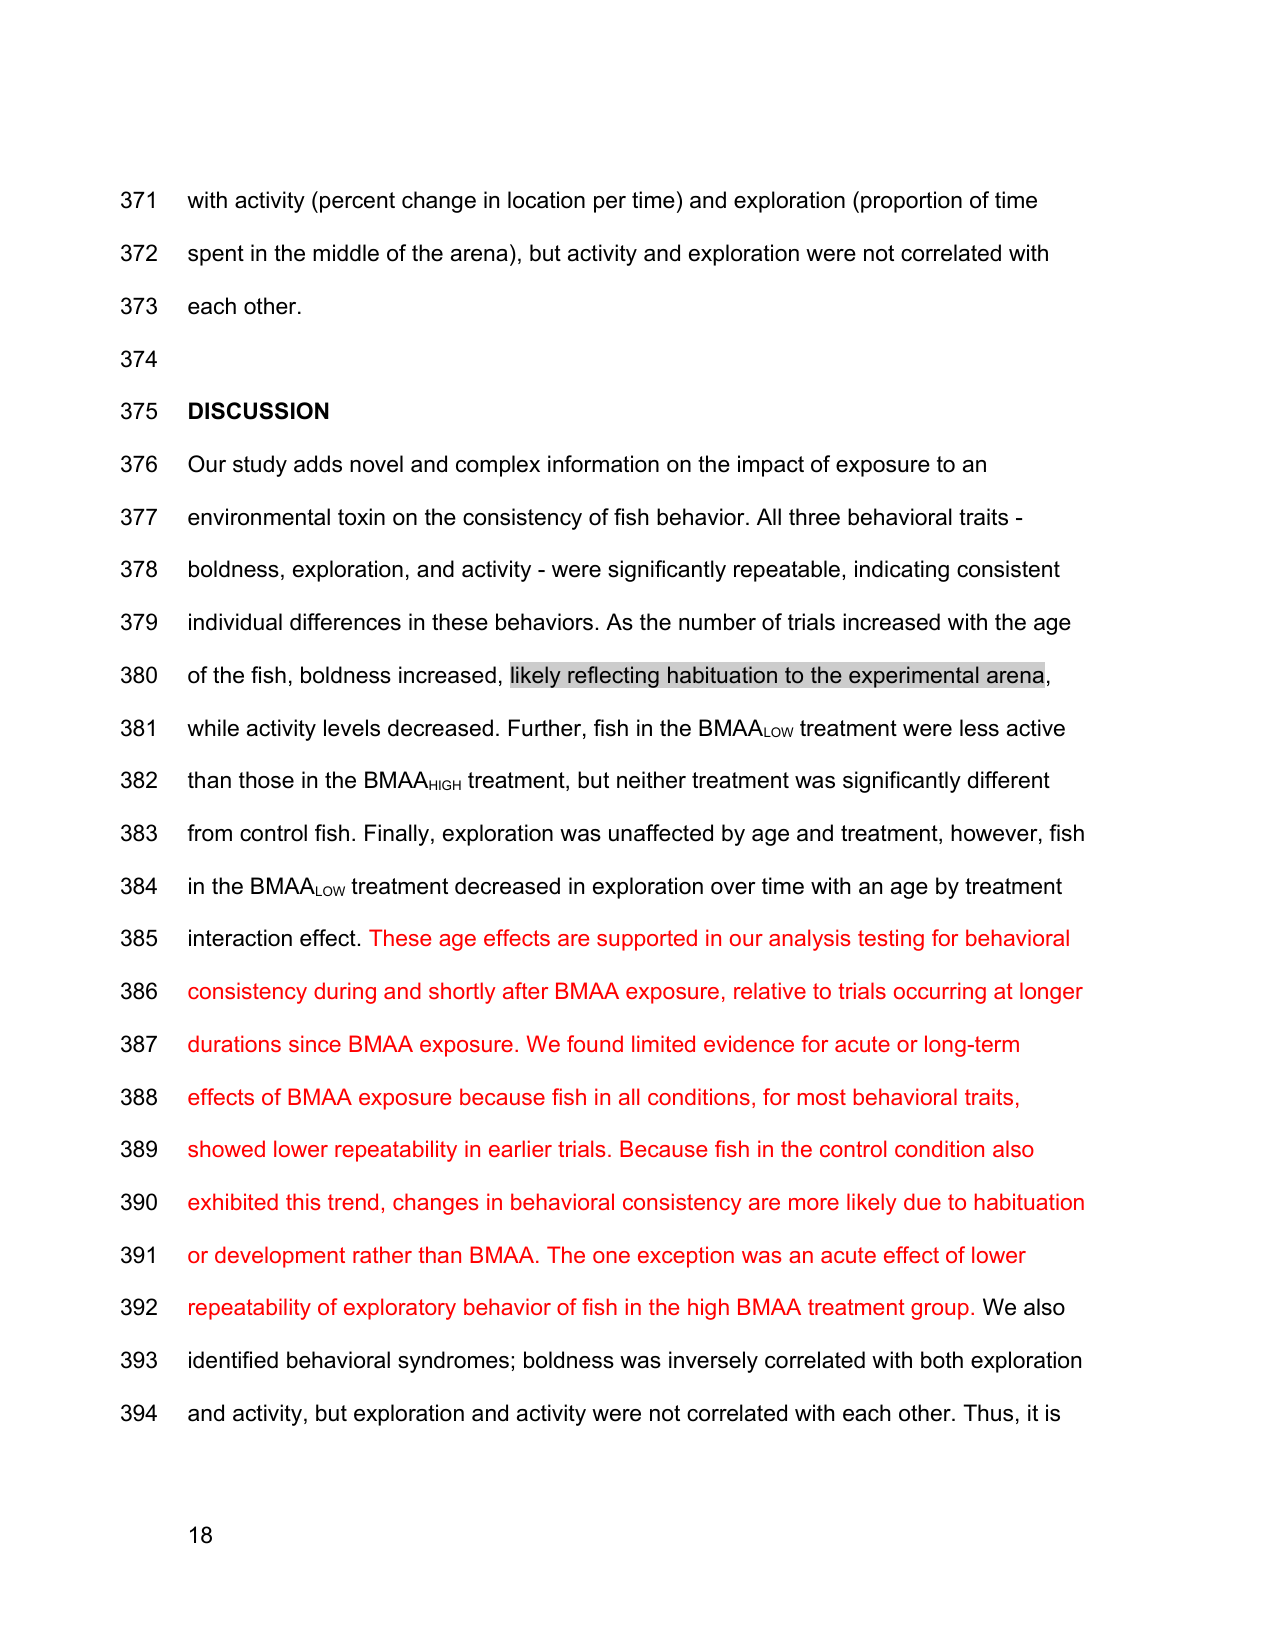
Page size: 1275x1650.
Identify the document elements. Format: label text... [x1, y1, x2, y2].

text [187, 451, 1087, 1426]
text DISCUSSION [187, 398, 1087, 425]
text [187, 187, 1087, 319]
